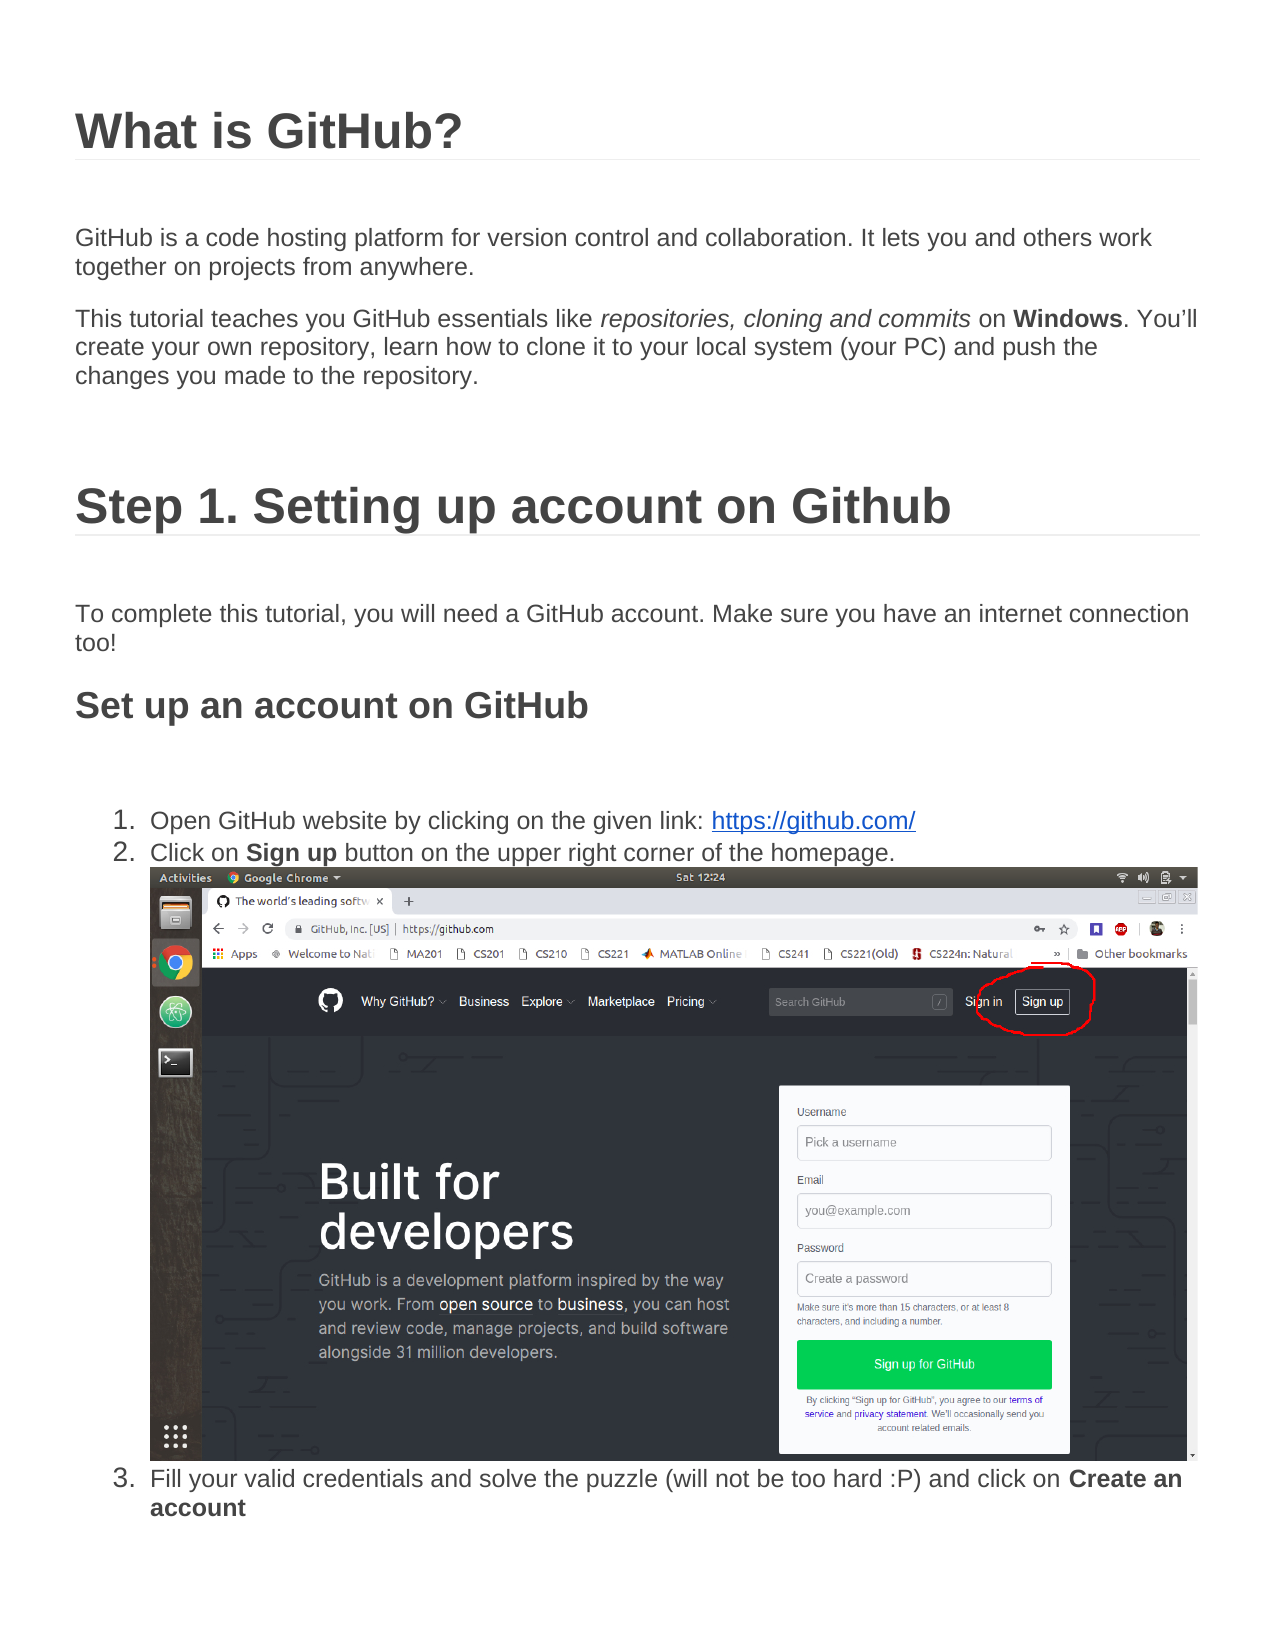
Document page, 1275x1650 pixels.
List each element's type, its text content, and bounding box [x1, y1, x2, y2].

text GitHub is a code hosting platform for version control and collaboration. It lets you and others work together on projects from anywhere. [75, 223, 1200, 281]
subtitle Step 1. Setting up account on Github [75, 477, 1200, 534]
picture [150, 867, 1198, 1461]
text This tutorial teaches you GitHub essentials like repositories, cloning and commits on Windows. You’ll create your own repository, learn how to clone it to your local system (your PC) and push the changes you made to the repository. [75, 304, 1200, 390]
list Open GitHub website by clicking on the given link: https://github.com/ [112, 803, 1200, 835]
text To complete this tutorial, you will need a GitHub account. Make sure you have an internet connection too! [75, 599, 1200, 657]
subtitle What is GitHub? [75, 101, 1200, 159]
list Fill your valid credentials and solve the puzzle (will not be too hard :P) and click on Create an account [112, 1461, 1200, 1522]
subtitle Set up an account on GitHub [75, 684, 1200, 727]
